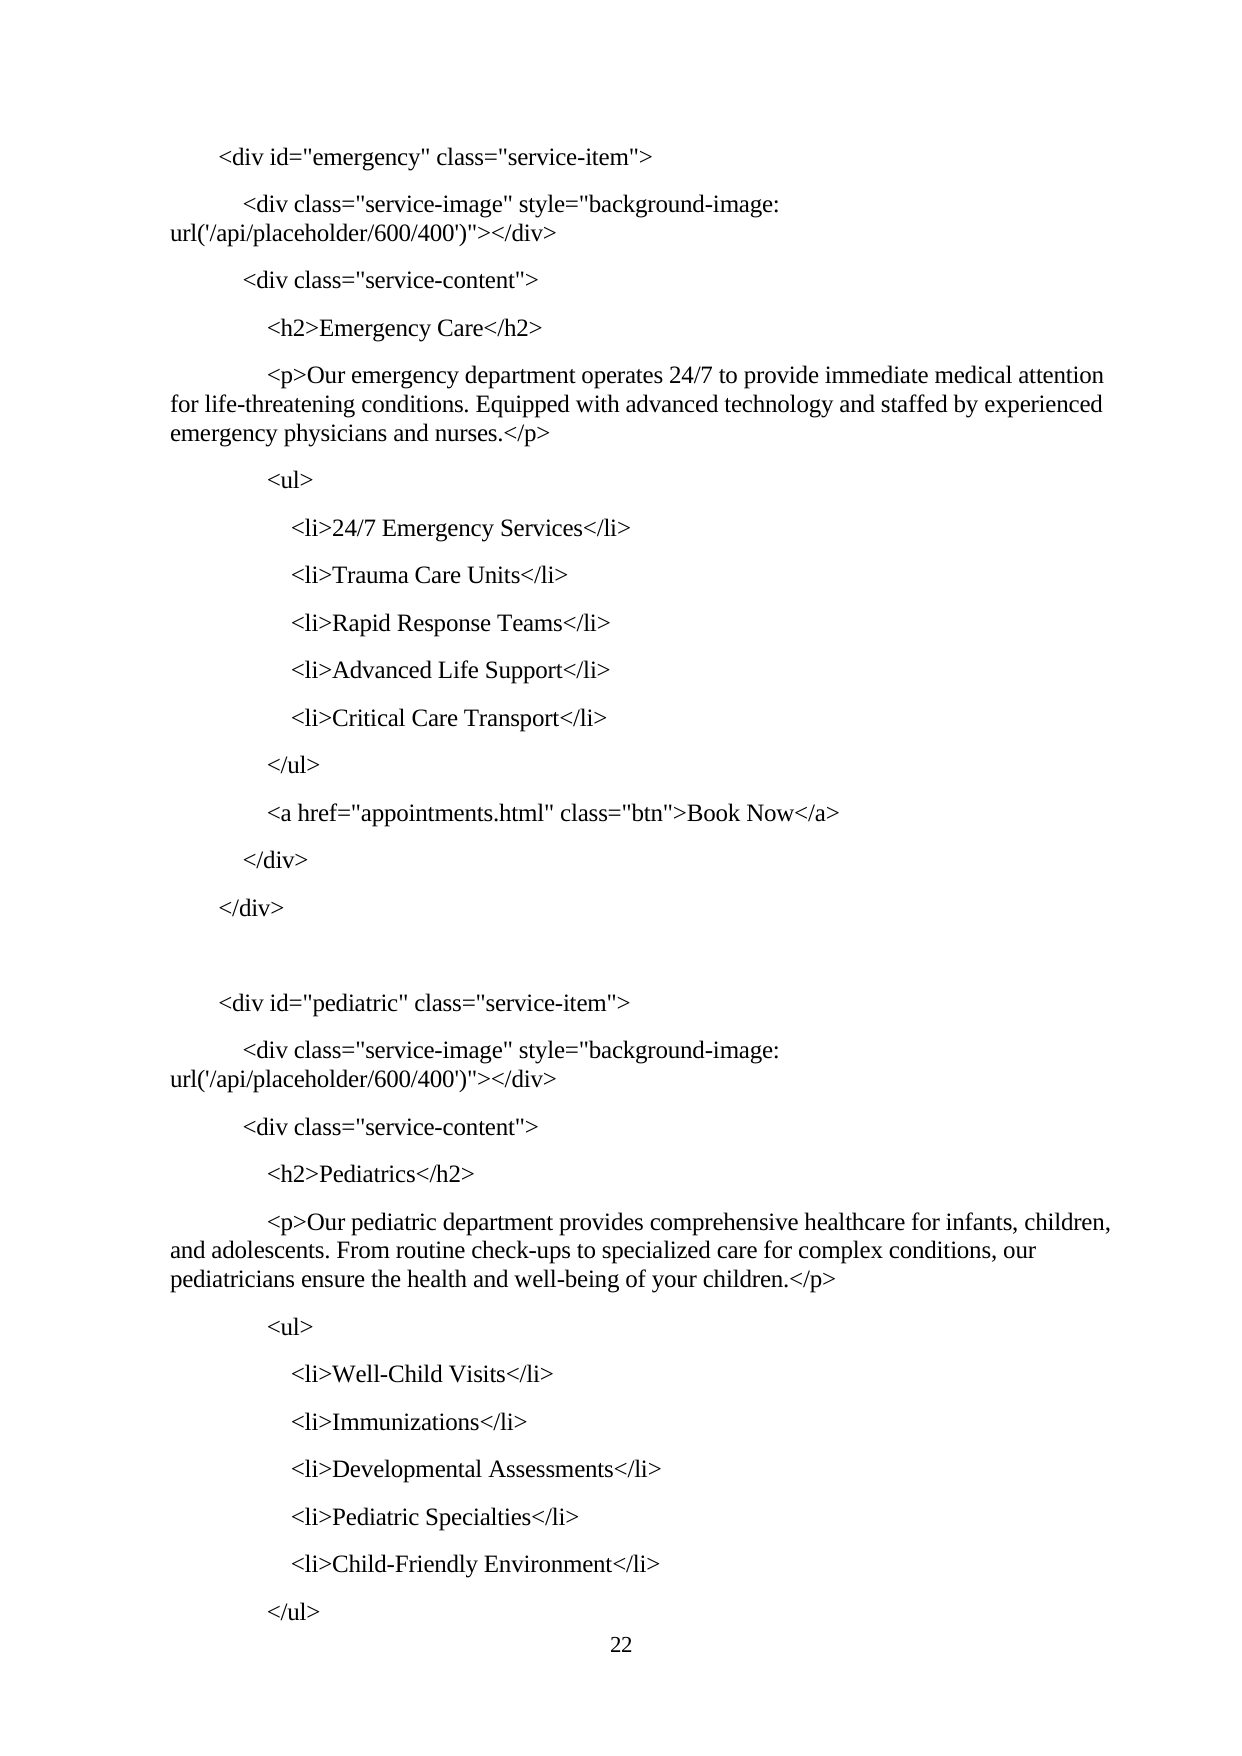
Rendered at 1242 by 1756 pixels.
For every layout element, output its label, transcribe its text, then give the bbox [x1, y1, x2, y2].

subtitle </div> [170, 845, 1129, 874]
subtitle <h2>Pediatrics</h2> [170, 1159, 1129, 1188]
subtitle <div class="service-content"> [170, 265, 1129, 294]
subtitle <li>Child-Friendly Environment</li> [170, 1549, 1129, 1578]
subtitle <li>Trauma Care Units</li> [170, 560, 1129, 589]
subtitle <li>Critical Care Transport</li> [170, 703, 1129, 732]
subtitle <li>24/7 Emergency Services</li> [170, 513, 1129, 542]
subtitle <div class="service-content"> [170, 1112, 1129, 1140]
subtitle <li>Advanced Life Support</li> [170, 655, 1129, 684]
subtitle <h2>Emergency Care</h2> [170, 313, 1129, 342]
subtitle <li>Immunizations</li> [170, 1407, 1129, 1435]
subtitle </ul> [170, 1597, 1129, 1625]
subtitle <ul> [170, 1312, 1129, 1340]
subtitle <ul> [170, 465, 1129, 494]
subtitle <p>Our pediatric department provides comprehensive healthcare for infants, children, and adolescents. From routine check-ups to specialized care for complex conditions, our pediatricians ensure the health and well-being of your children.</p> [170, 1207, 1129, 1293]
subtitle <li>Developmental Assessments</li> [170, 1454, 1129, 1483]
subtitle </ul> [170, 750, 1129, 779]
subtitle <a href="appointments.html" class="btn">Book Now</a> [170, 798, 1129, 827]
subtitle <div class="service-image" style="background-image: url('/api/placeholder/600/400')"></div> [170, 189, 1129, 247]
subtitle <p>Our emergency department operates 24/7 to provide immediate medical attention for life-threatening conditions. Equipped with advanced technology and staffed by experienced emergency physicians and nurses.</p> [170, 360, 1129, 447]
subtitle <li>Pediatric Specialties</li> [170, 1502, 1129, 1530]
subtitle <div id="emergency" class="service-item"> [170, 142, 1129, 170]
subtitle <li>Rapid Response Teams</li> [170, 608, 1129, 637]
subtitle <div id="pediatric" class="service-item"> [170, 988, 1129, 1017]
subtitle </div> [170, 893, 1129, 922]
subtitle <div class="service-image" style="background-image: url('/api/placeholder/600/400')"></div> [170, 1035, 1129, 1093]
subtitle <li>Well-Child Visits</li> [170, 1359, 1129, 1388]
